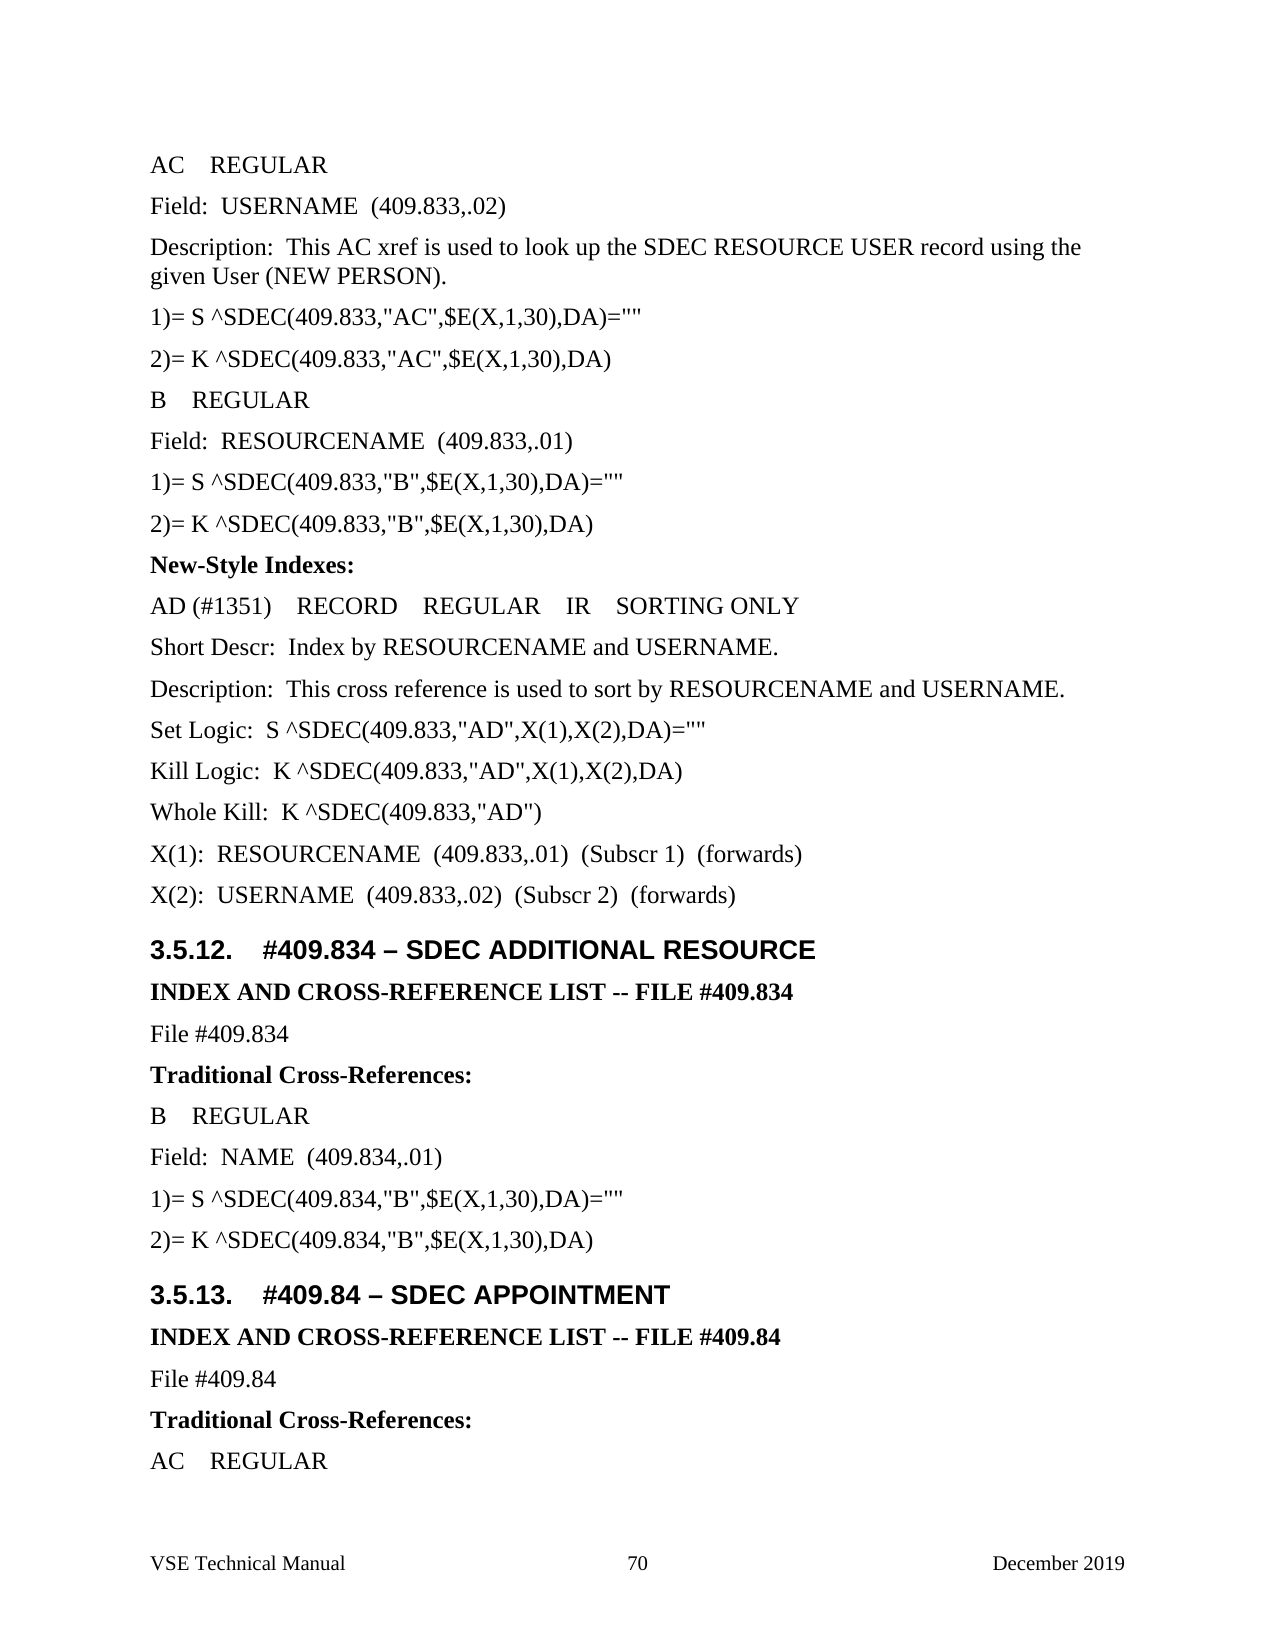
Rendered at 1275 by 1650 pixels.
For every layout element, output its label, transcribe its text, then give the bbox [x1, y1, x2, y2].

text Field: NAME (409.834,.01) [150, 1142, 1125, 1171]
text INDEX AND CROSS-REFERENCE LIST -- FILE #409.834 [150, 977, 1125, 1006]
text AC REGULAR [150, 150, 1125, 179]
text Description: This AC xref is used to look up the SDEC RESOURCE USER record using the given User (NEW PERSON). [150, 232, 1125, 290]
text 1)= S ^SDEC(409.834,"B",$E(X,1,30),DA)="" [150, 1184, 1125, 1212]
text X(1): RESOURCENAME (409.833,.01) (Subscr 1) (forwards) [150, 839, 1125, 867]
text Kill Logic: K ^SDEC(409.833,"AD",X(1),X(2),DA) [150, 756, 1125, 785]
text 2)= K ^SDEC(409.834,"B",$E(X,1,30),DA) [150, 1225, 1125, 1254]
text X(2): USERNAME (409.833,.02) (Subscr 2) (forwards) [150, 880, 1125, 909]
text B REGULAR [150, 385, 1125, 414]
text 1)= S ^SDEC(409.833,"B",$E(X,1,30),DA)="" [150, 467, 1125, 496]
text Field: RESOURCENAME (409.833,.01) [150, 426, 1125, 455]
text 2)= K ^SDEC(409.833,"AC",$E(X,1,30),DA) [150, 344, 1125, 372]
text INDEX AND CROSS-REFERENCE LIST -- FILE #409.84 [150, 1322, 1125, 1351]
text Field: USERNAME (409.833,.02) [150, 191, 1125, 220]
text 1)= S ^SDEC(409.833,"AC",$E(X,1,30),DA)="" [150, 302, 1125, 331]
text Traditional Cross-References: [150, 1405, 1125, 1434]
text Traditional Cross-References: [150, 1060, 1125, 1089]
text File #409.834 [150, 1019, 1125, 1047]
text AC REGULAR [150, 1446, 1125, 1475]
subtitle #409.84 – SDEC APPOINTMENT [150, 1279, 1125, 1310]
text AD (#1351) RECORD REGULAR IR SORTING ONLY [150, 591, 1125, 620]
text Short Descr: Index by RESOURCENAME and USERNAME. [150, 632, 1125, 661]
text Set Logic: S ^SDEC(409.833,"AD",X(1),X(2),DA)="" [150, 715, 1125, 744]
text Whole Kill: K ^SDEC(409.833,"AD") [150, 797, 1125, 826]
subtitle #409.834 – SDEC ADDITIONAL RESOURCE [150, 934, 1125, 965]
text New-Style Indexes: [150, 550, 1125, 579]
text B REGULAR [150, 1101, 1125, 1130]
text 2)= K ^SDEC(409.833,"B",$E(X,1,30),DA) [150, 509, 1125, 537]
text File #409.84 [150, 1364, 1125, 1392]
text Description: This cross reference is used to sort by RESOURCENAME and USERNAME. [150, 674, 1125, 702]
